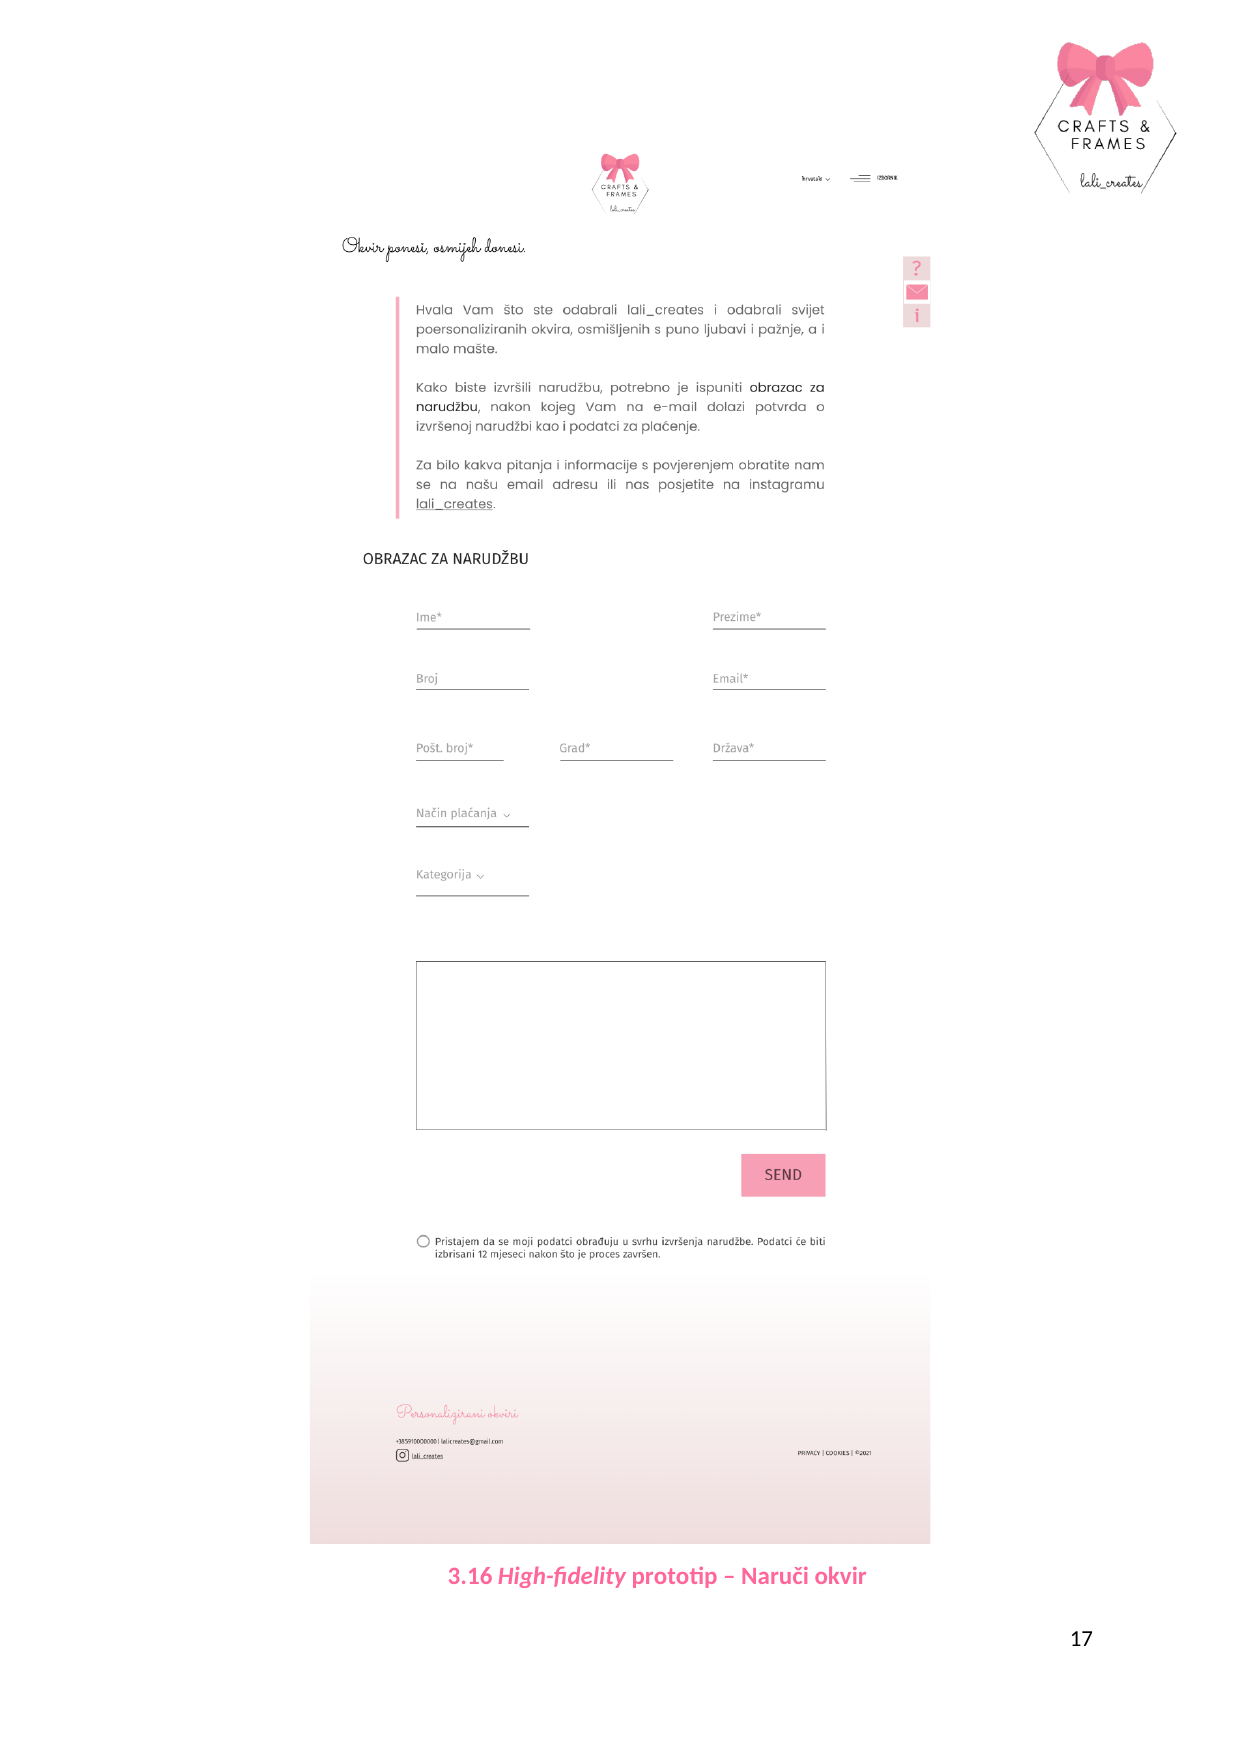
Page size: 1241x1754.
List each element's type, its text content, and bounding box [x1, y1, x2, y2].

picture [309, 147, 931, 1544]
picture [1019, 38, 1183, 203]
